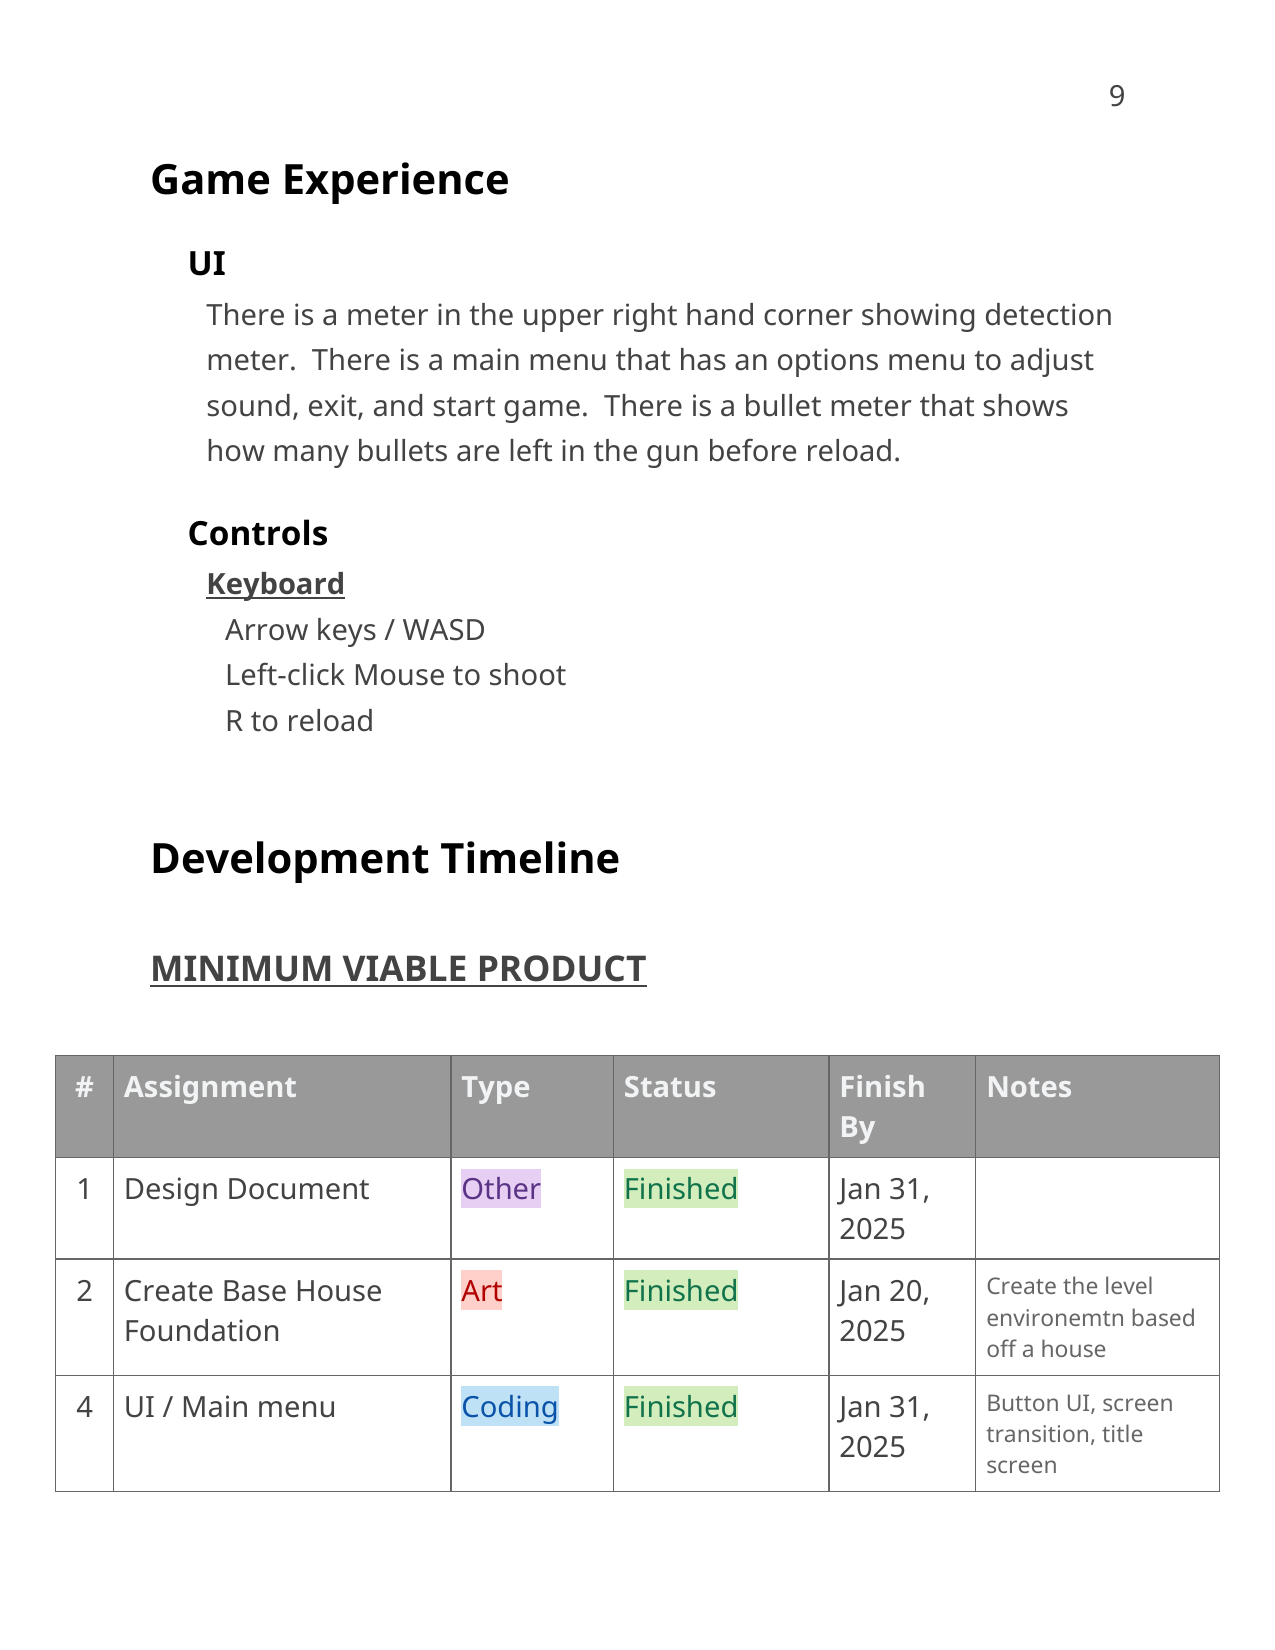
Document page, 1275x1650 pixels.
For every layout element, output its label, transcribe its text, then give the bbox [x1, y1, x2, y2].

table_cell [614, 1260, 828, 1374]
subtitle Development Timeline [150, 829, 1125, 886]
table_header Type [452, 1056, 613, 1157]
table_cell Jan 31, 2025 [830, 1158, 975, 1258]
table_cell Jan 20, 2025 [830, 1260, 975, 1374]
subtitle Game Experience [150, 150, 1125, 207]
text Left-click Mouse to shoot [206, 655, 1125, 694]
table_cell UI / Main menu [114, 1376, 450, 1491]
table_cell 4 [56, 1376, 113, 1491]
table_cell Create the level environemtn based off a house [976, 1260, 1219, 1374]
table_cell [614, 1376, 828, 1491]
table_cell [976, 1158, 1219, 1258]
table_header Status [614, 1056, 828, 1157]
table_cell Jan 31, 2025 [830, 1376, 975, 1491]
table_header # [56, 1056, 113, 1157]
table_cell [614, 1158, 828, 1258]
text Keyboard [206, 563, 1125, 603]
subtitle UI [187, 240, 1125, 286]
table_cell 1 [56, 1158, 113, 1258]
table_cell Button UI, screen transition, title screen [976, 1376, 1219, 1491]
table_header Assignment [114, 1056, 450, 1157]
table_cell 2 [56, 1260, 113, 1374]
table_header Notes [976, 1056, 1219, 1157]
table_cell [452, 1260, 613, 1374]
table_header Finish By [830, 1056, 975, 1157]
table_cell Create Base House Foundation [114, 1260, 450, 1374]
table_cell [452, 1158, 613, 1258]
table_cell Design Document [114, 1158, 450, 1258]
text Arrow keys / WASD [206, 609, 1125, 649]
text MINIMUM VIABLE PRODUCT [150, 944, 1125, 992]
table_cell [452, 1376, 613, 1491]
text R to reload [206, 700, 1125, 786]
subtitle Controls [187, 510, 1125, 555]
text There is a meter in the upper right hand corner showing detection meter. There is a main menu that has an options menu to adjust sound, exit, and start game. There is a bullet meter that shows how many bullets are left in the gun before reload. [206, 294, 1125, 470]
